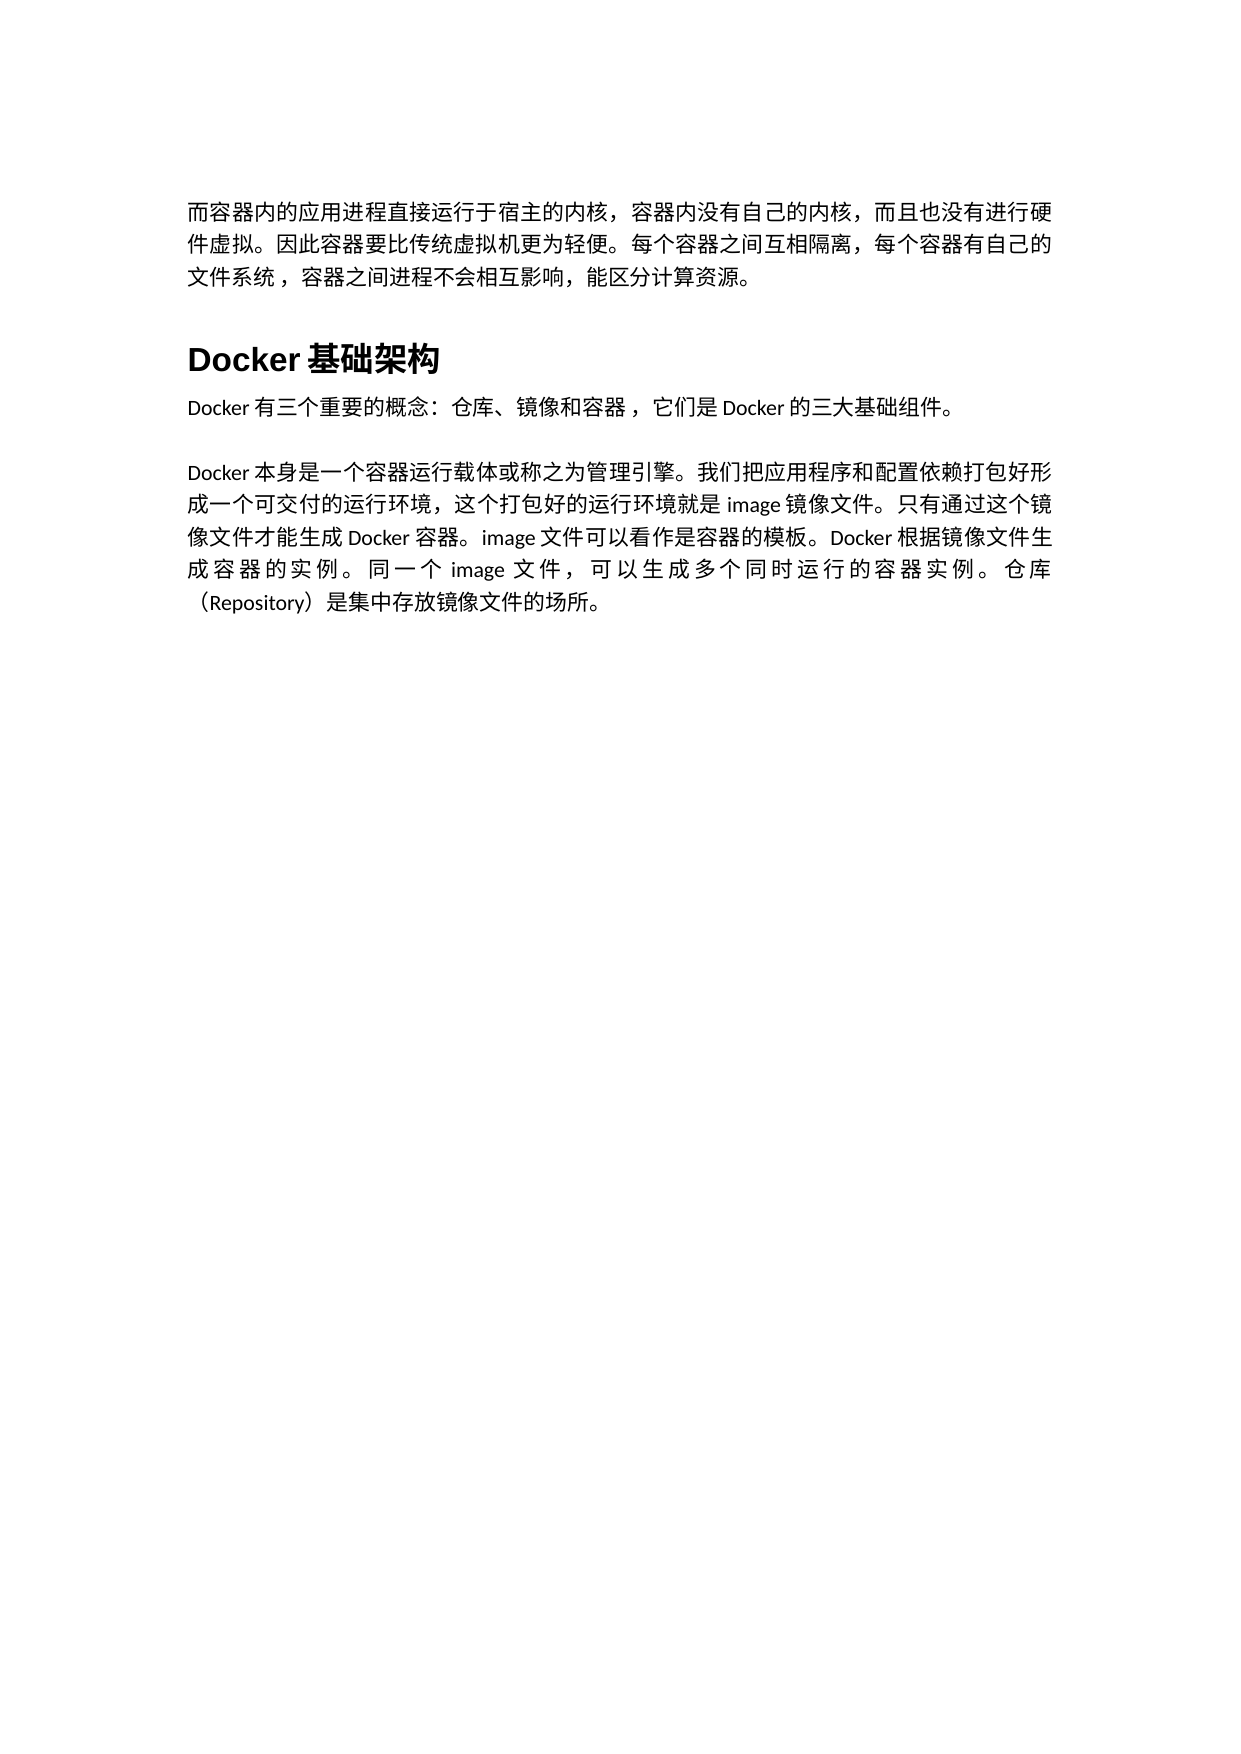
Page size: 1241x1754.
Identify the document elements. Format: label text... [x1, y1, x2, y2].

text 而容器内的应用进程直接运行于宿主的内核，容器内没有自己的内核，而且也没有进行硬件虚拟。因此容器要比传统虚拟机更为轻便。每个容器之间互相隔离，每个容器有自己的文件系统 ，容器之间进程不会相互影响，能区分计算资源。 [187, 194, 1053, 292]
text Docker有三个重要的概念：仓库、镜像和容器 ，它们是Docker的三大基础组件。 [187, 389, 1053, 422]
text Docker本身是一个容器运行载体或称之为管理引擎。我们把应用程序和配置依赖打包好形成一个可交付的运行环境，这个打包好的运行环境就是image镜像文件。只有通过这个镜像文件才能生成Docker容器。image文件可以看作是容器的模板。Docker根据镜像文件生成容器的实例。同一个image文件，可以生成多个同时运行的容器实例。仓库（Repository）是集中存放镜像文件的场所。 [187, 454, 1053, 617]
subtitle Docker基础架构 [187, 324, 1053, 389]
